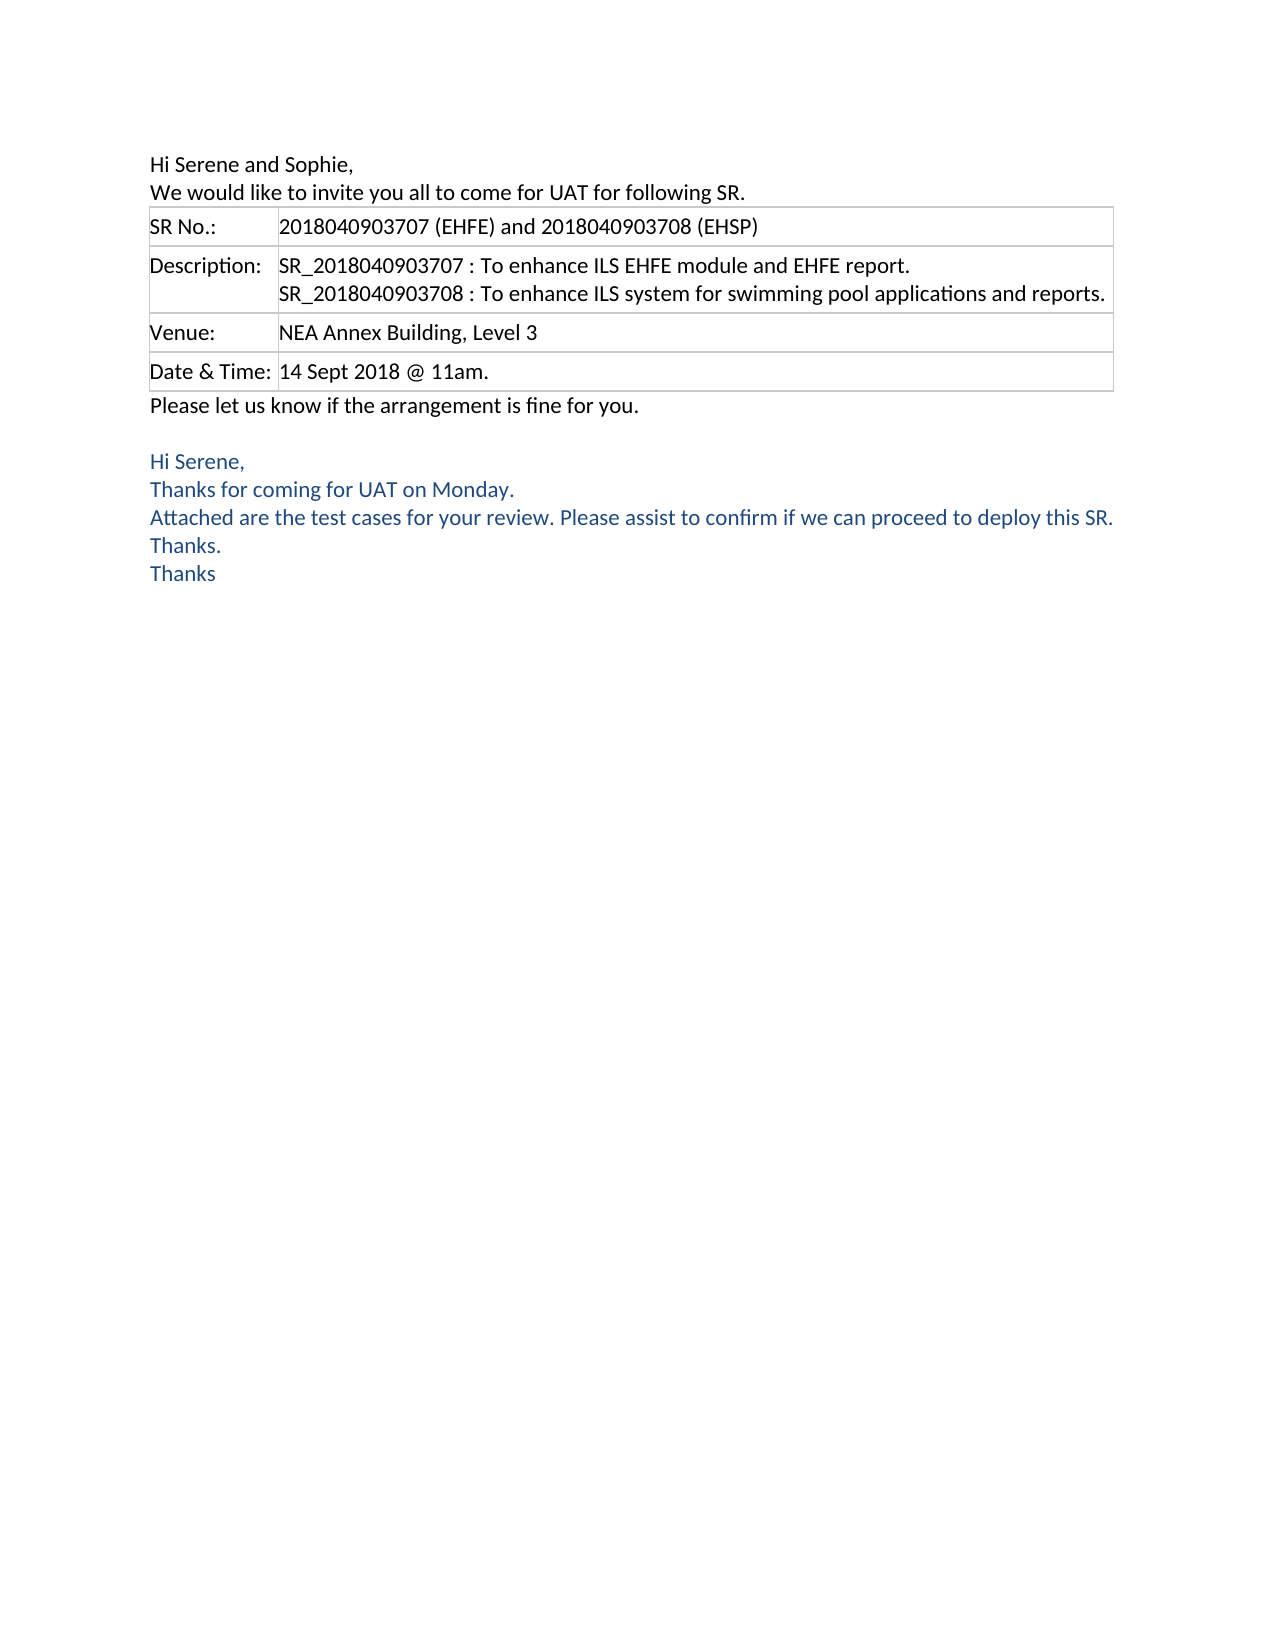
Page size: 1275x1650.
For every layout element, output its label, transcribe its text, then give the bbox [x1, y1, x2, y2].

text Please let us know if the arrangement is fine for you. [150, 391, 1125, 419]
text Thanks for coming for UAT on Monday. [150, 476, 1125, 503]
text Attached are the test cases for your review. Please assist to confirm if we can proceed to deploy this SR. Thanks. [150, 503, 1125, 559]
text We would like to invite you all to come for UAT for following SR. [150, 178, 1125, 206]
table_cell NEA Annex Building, Level 3 [279, 314, 1113, 351]
table_cell SR_2018040903707 : To enhance ILS EHFE module and EHFE report. SR_2018040903708 : To enhance ILS system for swimming pool applications and reports. [279, 247, 1113, 312]
table_cell 14 Sept 2018 @ 11am. [279, 353, 1113, 390]
text Hi Serene and Sophie, [150, 150, 1125, 178]
table_cell Venue: [150, 314, 278, 351]
table_cell Date & Time: [150, 353, 278, 390]
table_cell Description: [150, 247, 278, 312]
table_header SR No.: [150, 208, 278, 245]
text Thanks [150, 559, 1125, 588]
text Hi Serene, [150, 447, 1125, 476]
table_header 2018040903707 (EHFE) and 2018040903708 (EHSP) [279, 208, 1113, 245]
